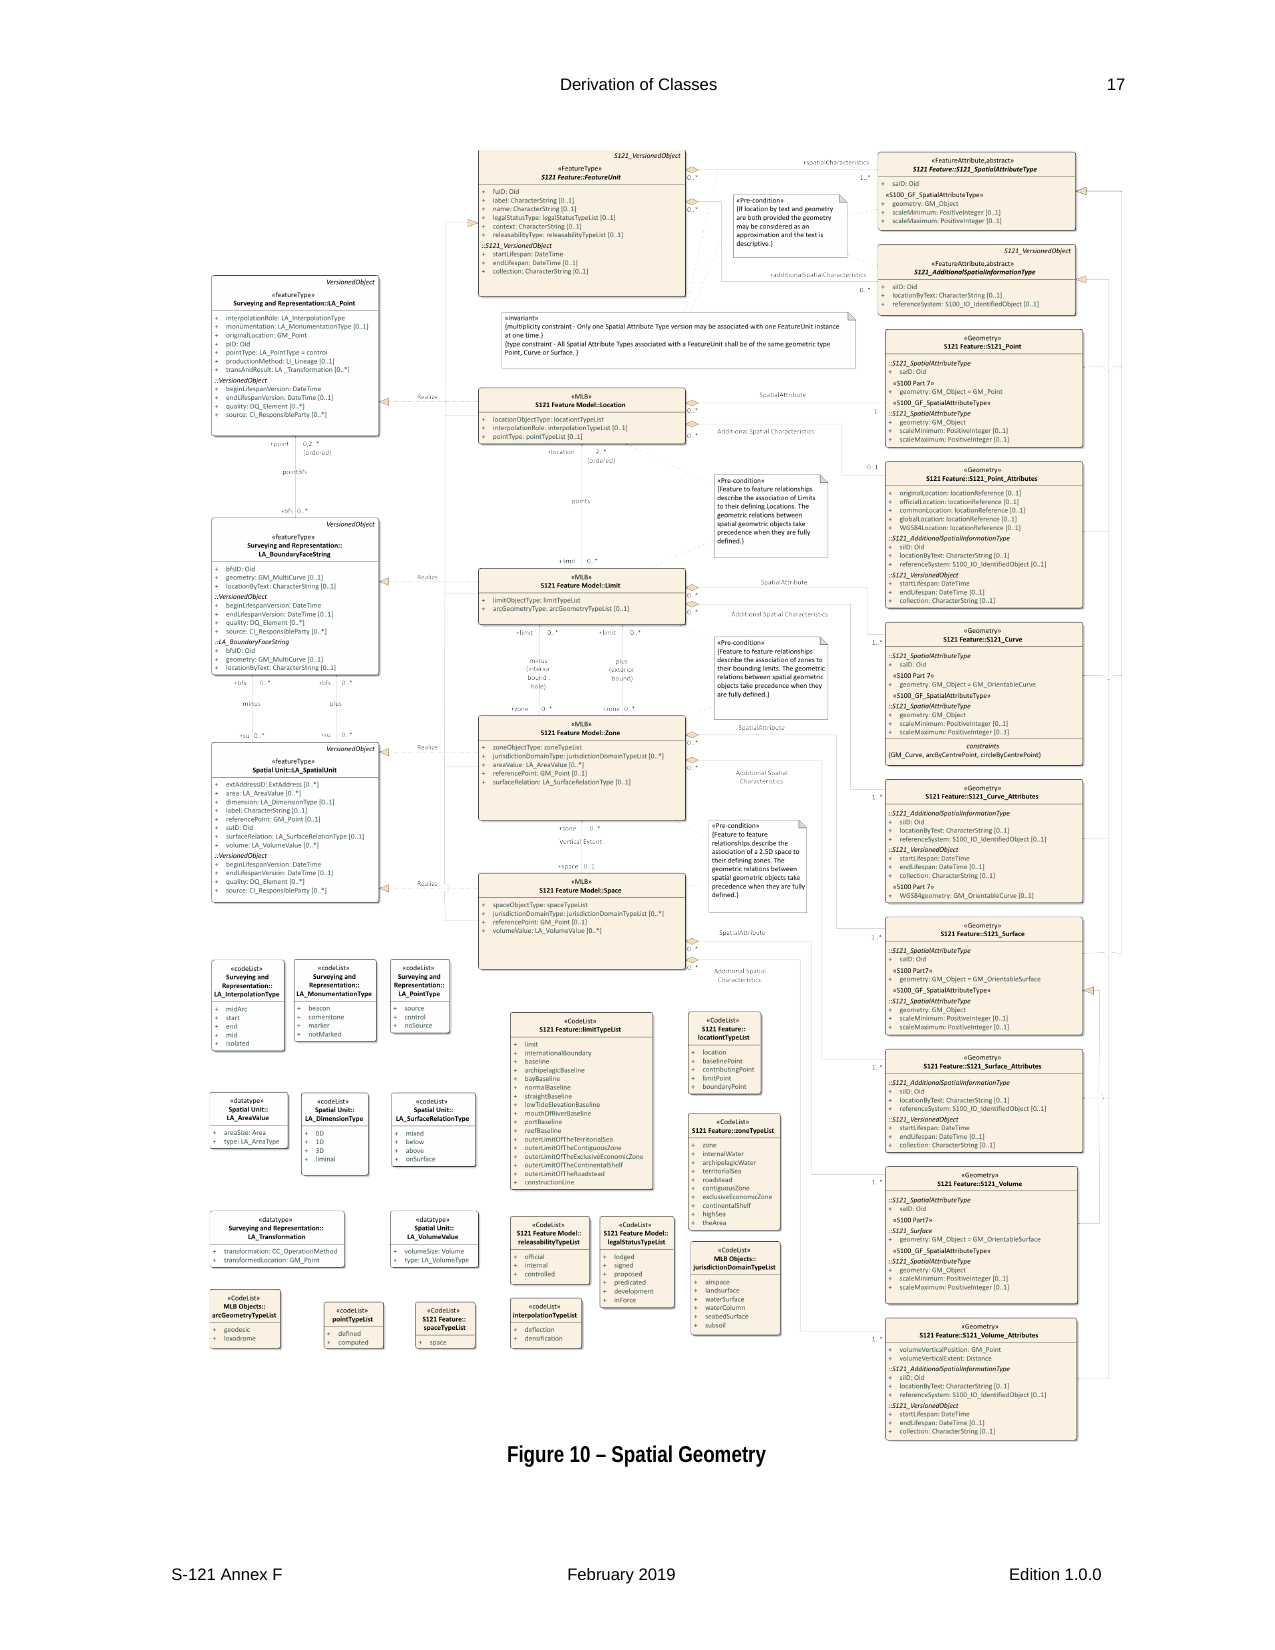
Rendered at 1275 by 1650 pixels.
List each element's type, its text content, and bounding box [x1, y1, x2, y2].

text Figure 10 – Spatial Geometry [148, 1441, 1125, 1467]
picture [209, 150, 1122, 1442]
